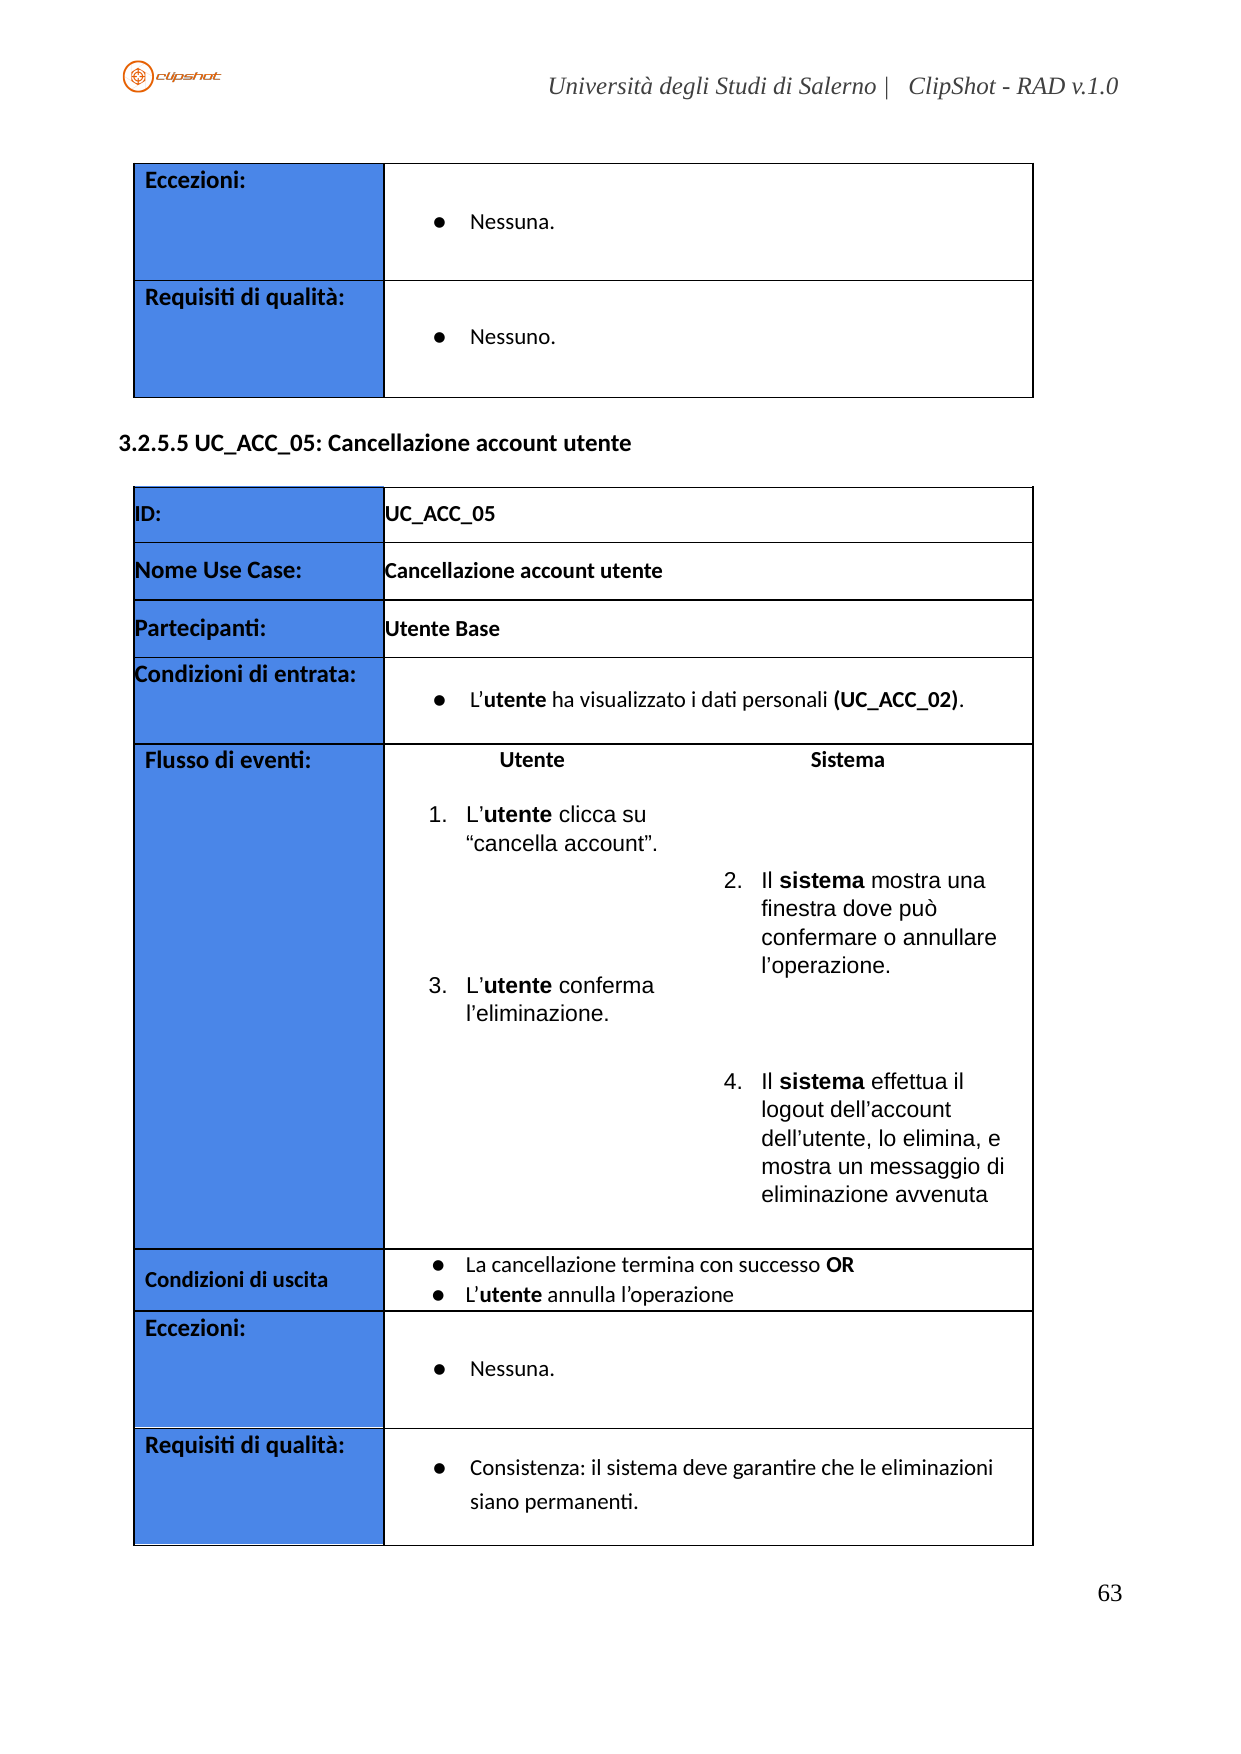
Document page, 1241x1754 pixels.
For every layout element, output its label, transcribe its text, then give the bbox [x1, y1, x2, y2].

table_cell ● La cancellazione termina con successo OR ● L’utente annulla l’operazione [385, 1250, 1032, 1310]
table_cell Requisiti di qualità: [135, 1429, 383, 1544]
table_cell ● Nessuna. [385, 1312, 1032, 1427]
table_cell Cancellazione account utente [385, 543, 1032, 599]
table_cell Condizioni di uscita [135, 1250, 383, 1310]
table_cell Nome Use Case: [135, 543, 383, 599]
table_cell Flusso di eventi: [135, 745, 383, 1248]
table_cell Utente L’utente clicca su “cancella account”. L’utente conferma l’eliminazione. [385, 745, 679, 1248]
table_cell ● L’​utente ha visualizzato i dati personali (UC_ACC_02). [385, 658, 1032, 743]
table_cell Sistema Il sistema mostra una finestra dove può confermare o annullare l’operazione. Il sistema effettua il logout dell’account dell’utente, lo elimina, e mostra un messaggio di eliminazione avvenuta [679, 745, 1032, 1248]
table_header ID: [135, 488, 383, 541]
table_header UC_ACC_05 [385, 488, 1032, 541]
table_cell ● Nessuna. [385, 164, 1032, 280]
table_cell ● Nessuno. [385, 281, 1032, 397]
table_cell Eccezioni: [135, 1312, 383, 1427]
table_cell Condizioni di entrata: [135, 658, 383, 743]
picture [121, 59, 223, 95]
table_cell Eccezioni: [135, 164, 383, 280]
table_cell Partecipanti: [135, 601, 383, 657]
table_cell Utente Base [385, 601, 1032, 657]
table_cell ● Consistenza: il sistema deve garantire che le eliminazioni siano permanenti. [385, 1429, 1032, 1544]
table_cell Requisiti di qualità: [135, 281, 383, 397]
text 3.2.5.5 UC_ACC_05: Cancellazione account utente [118, 427, 1122, 458]
